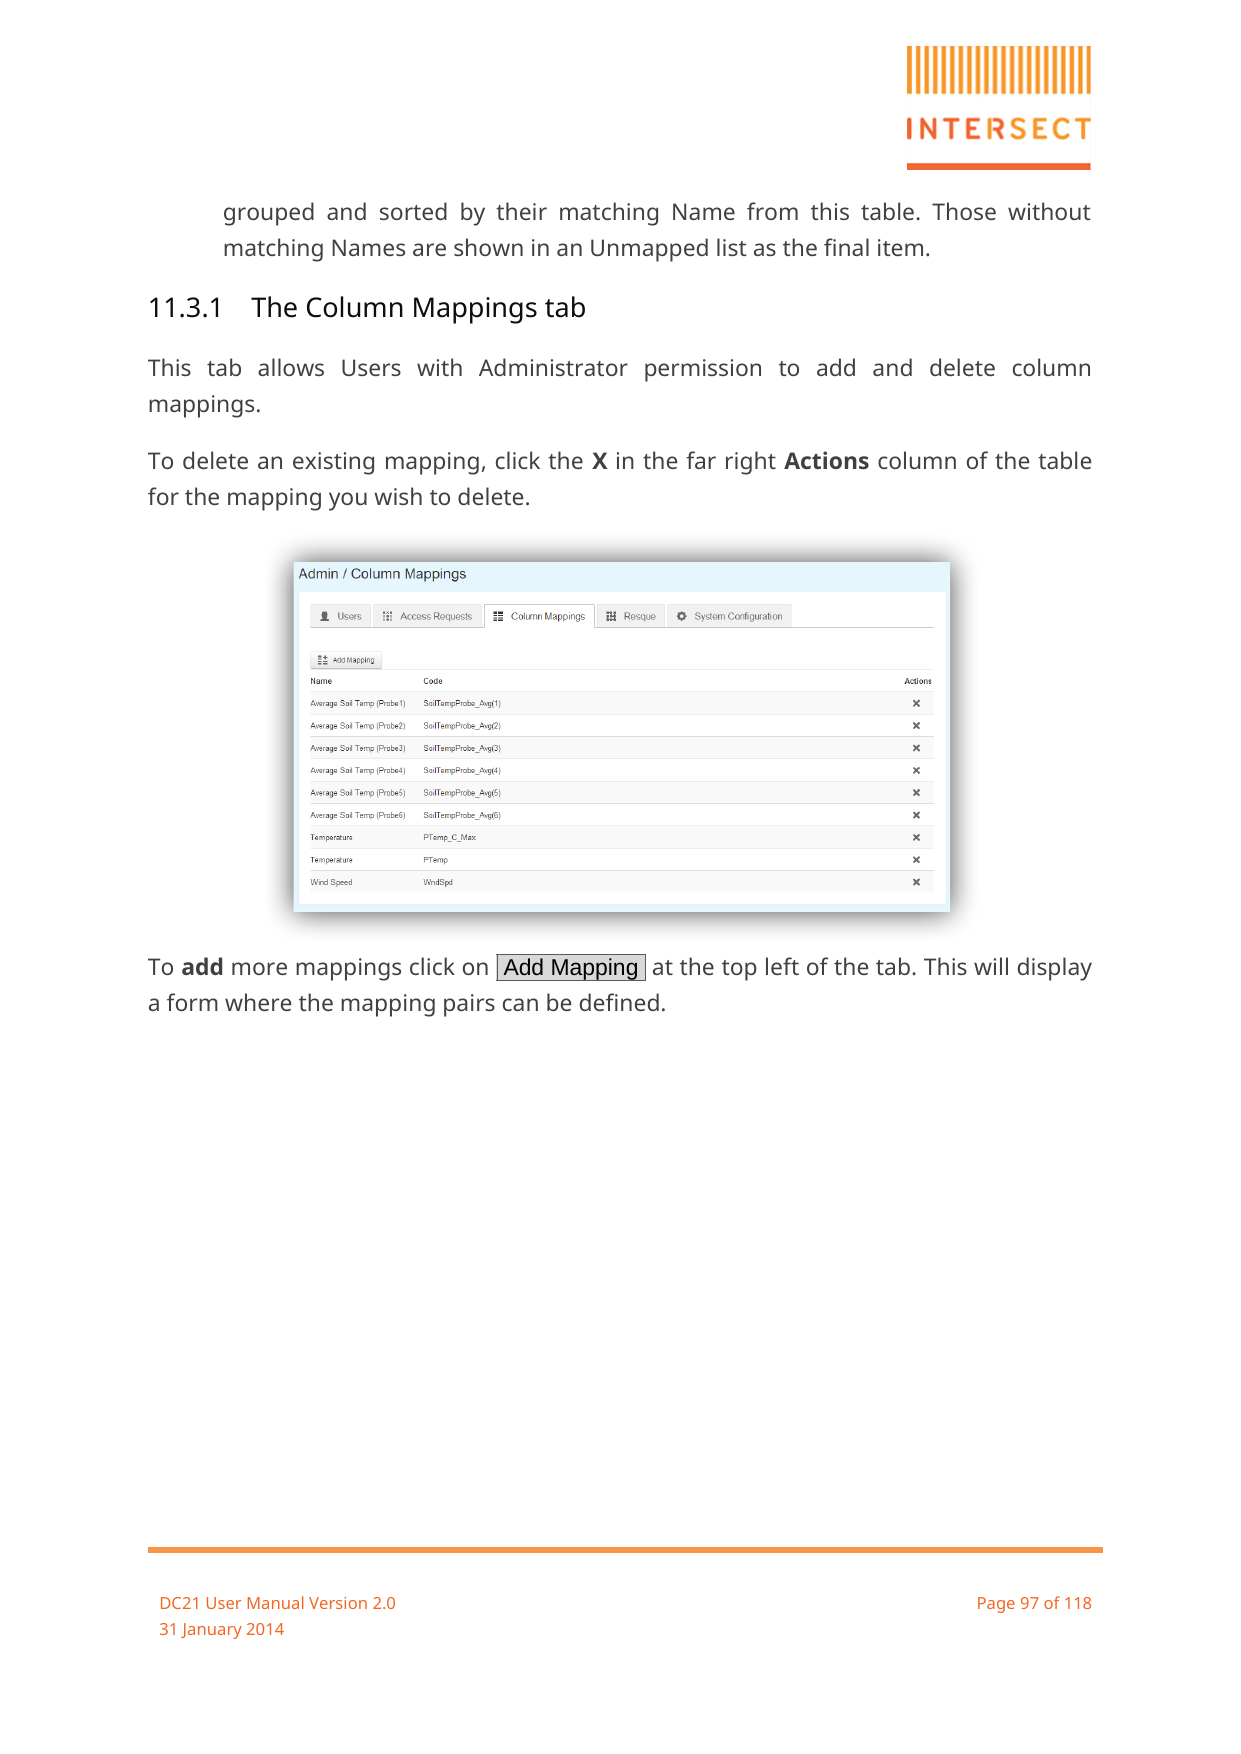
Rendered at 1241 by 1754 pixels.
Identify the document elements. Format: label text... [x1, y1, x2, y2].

text To delete an existing mapping, click the X in the far right Actions column of the table for the mapping you wish to delete. [148, 445, 1092, 512]
text This tab allows Users with Administrator permission to add and delete column mappings. [148, 352, 1092, 419]
subtitle The Column Mappings tab [148, 289, 1092, 326]
text To add more mappings click on Add Mapping at the top left of the tab. This will display a form where the mapping pairs can be defined. [148, 951, 1092, 1018]
picture [905, 44, 1093, 172]
picture [293, 562, 951, 912]
